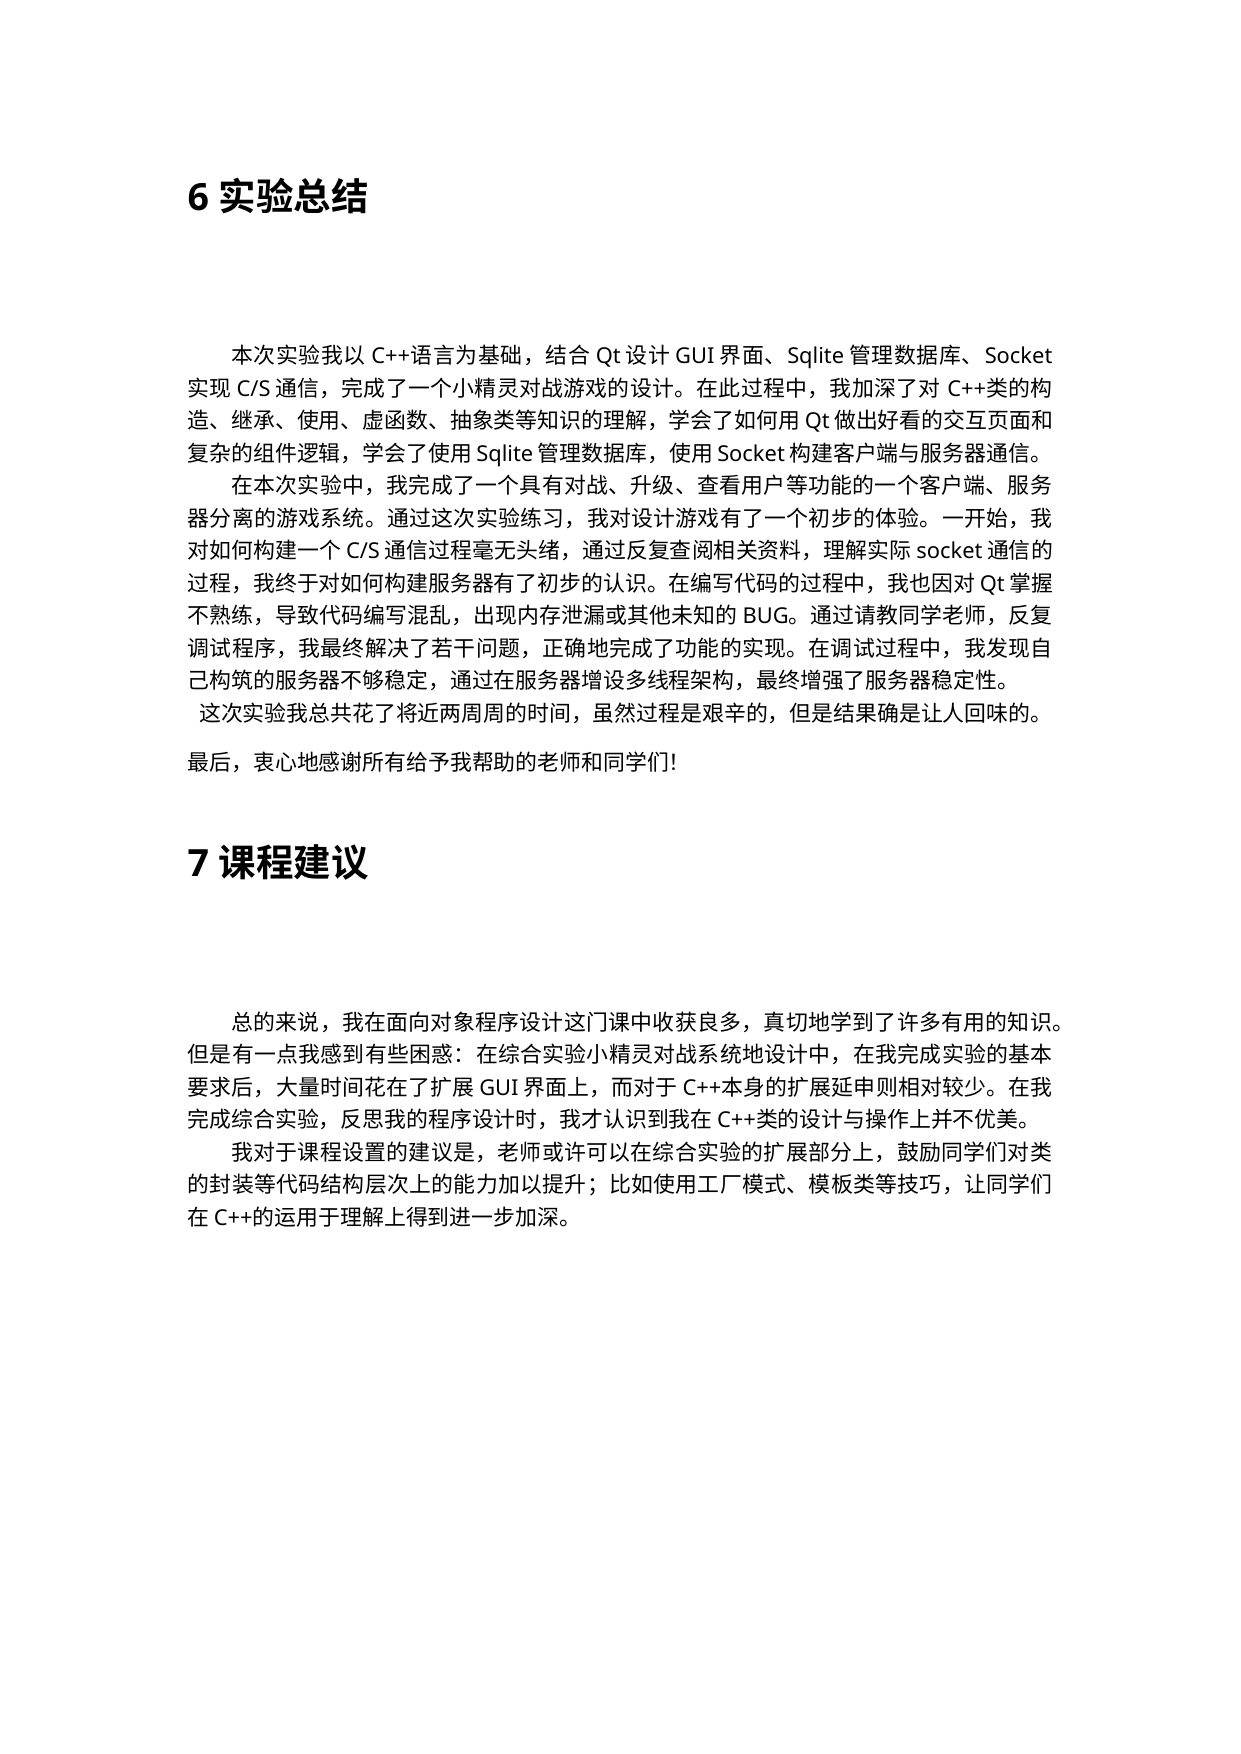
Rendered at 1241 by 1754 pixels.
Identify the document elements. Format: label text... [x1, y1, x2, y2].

text 我对于课程设置的建议是，老师或许可以在综合实验的扩展部分上，鼓励同学们对类的封装等代码结构层次上的能力加以提升；比如使用工厂模式、模板类等技巧，让同学们在C++的运用于理解上得到进一步加深。 [187, 1134, 1053, 1232]
text 这次实验我总共花了将近两周周的时间，虽然过程是艰辛的，但是结果确是让人回味的。最后，衷心地感谢所有给予我帮助的老师和同学们！ [187, 696, 1053, 777]
subtitle 7 课程建议 [187, 828, 1053, 893]
subtitle 6 实验总结 [187, 162, 1053, 227]
text 总的来说，我在面向对象程序设计这门课中收获良多，真切地学到了许多有用的知识。但是有一点我感到有些困惑：在综合实验小精灵对战系统地设计中，在我完成实验的基本要求后，大量时间花在了扩展GUI界面上，而对于C++本身的扩展延申则相对较少。在我完成综合实验，反思我的程序设计时，我才认识到我在C++类的设计与操作上并不优美。 [187, 1004, 1053, 1134]
text 在本次实验中，我完成了一个具有对战、升级、查看用户等功能的一个客户端、服务器分离的游戏系统。通过这次实验练习，我对设计游戏有了一个初步的体验。一开始，我对如何构建一个C/S通信过程毫无头绪，通过反复查阅相关资料，理解实际socket通信的过程，我终于对如何构建服务器有了初步的认识。在编写代码的过程中，我也因对Qt掌握不熟练，导致代码编写混乱，出现内存泄漏或其他未知的BUG。通过请教同学老师，反复调试程序，我最终解决了若干问题，正确地完成了功能的实现。在调试过程中，我发现自己构筑的服务器不够稳定，通过在服务器增设多线程架构，最终增强了服务器稳定性。 [187, 468, 1053, 696]
text 本次实验我以C++语言为基础，结合Qt设计GUI界面、Sqlite管理数据库、Socket实现C/S通信，完成了一个小精灵对战游戏的设计。在此过程中，我加深了对C++类的构造、继承、使用、虚函数、抽象类等知识的理解，学会了如何用Qt做出好看的交互页面和复杂的组件逻辑，学会了使用Sqlite管理数据库，使用Socket构建客户端与服务器通信。 [187, 338, 1053, 468]
